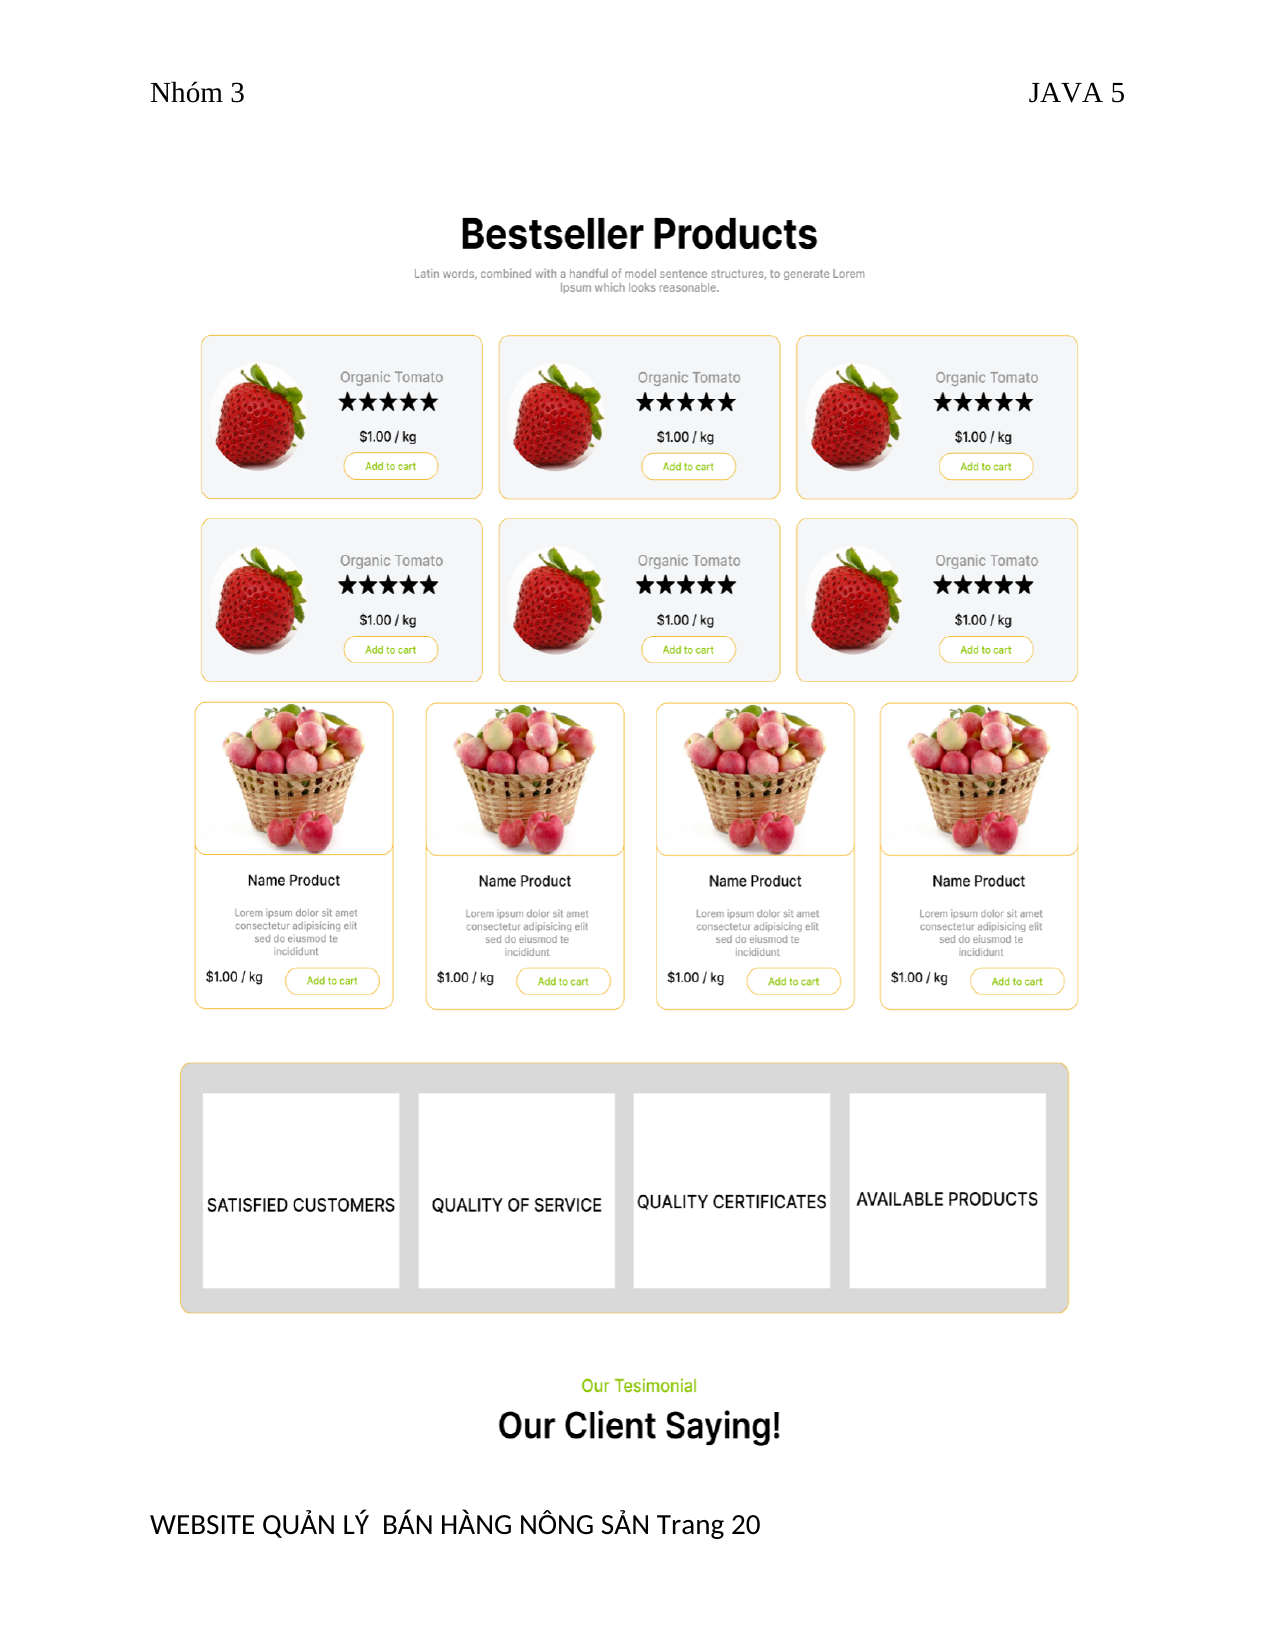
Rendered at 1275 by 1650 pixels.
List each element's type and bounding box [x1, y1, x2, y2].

picture [150, 150, 1125, 1476]
